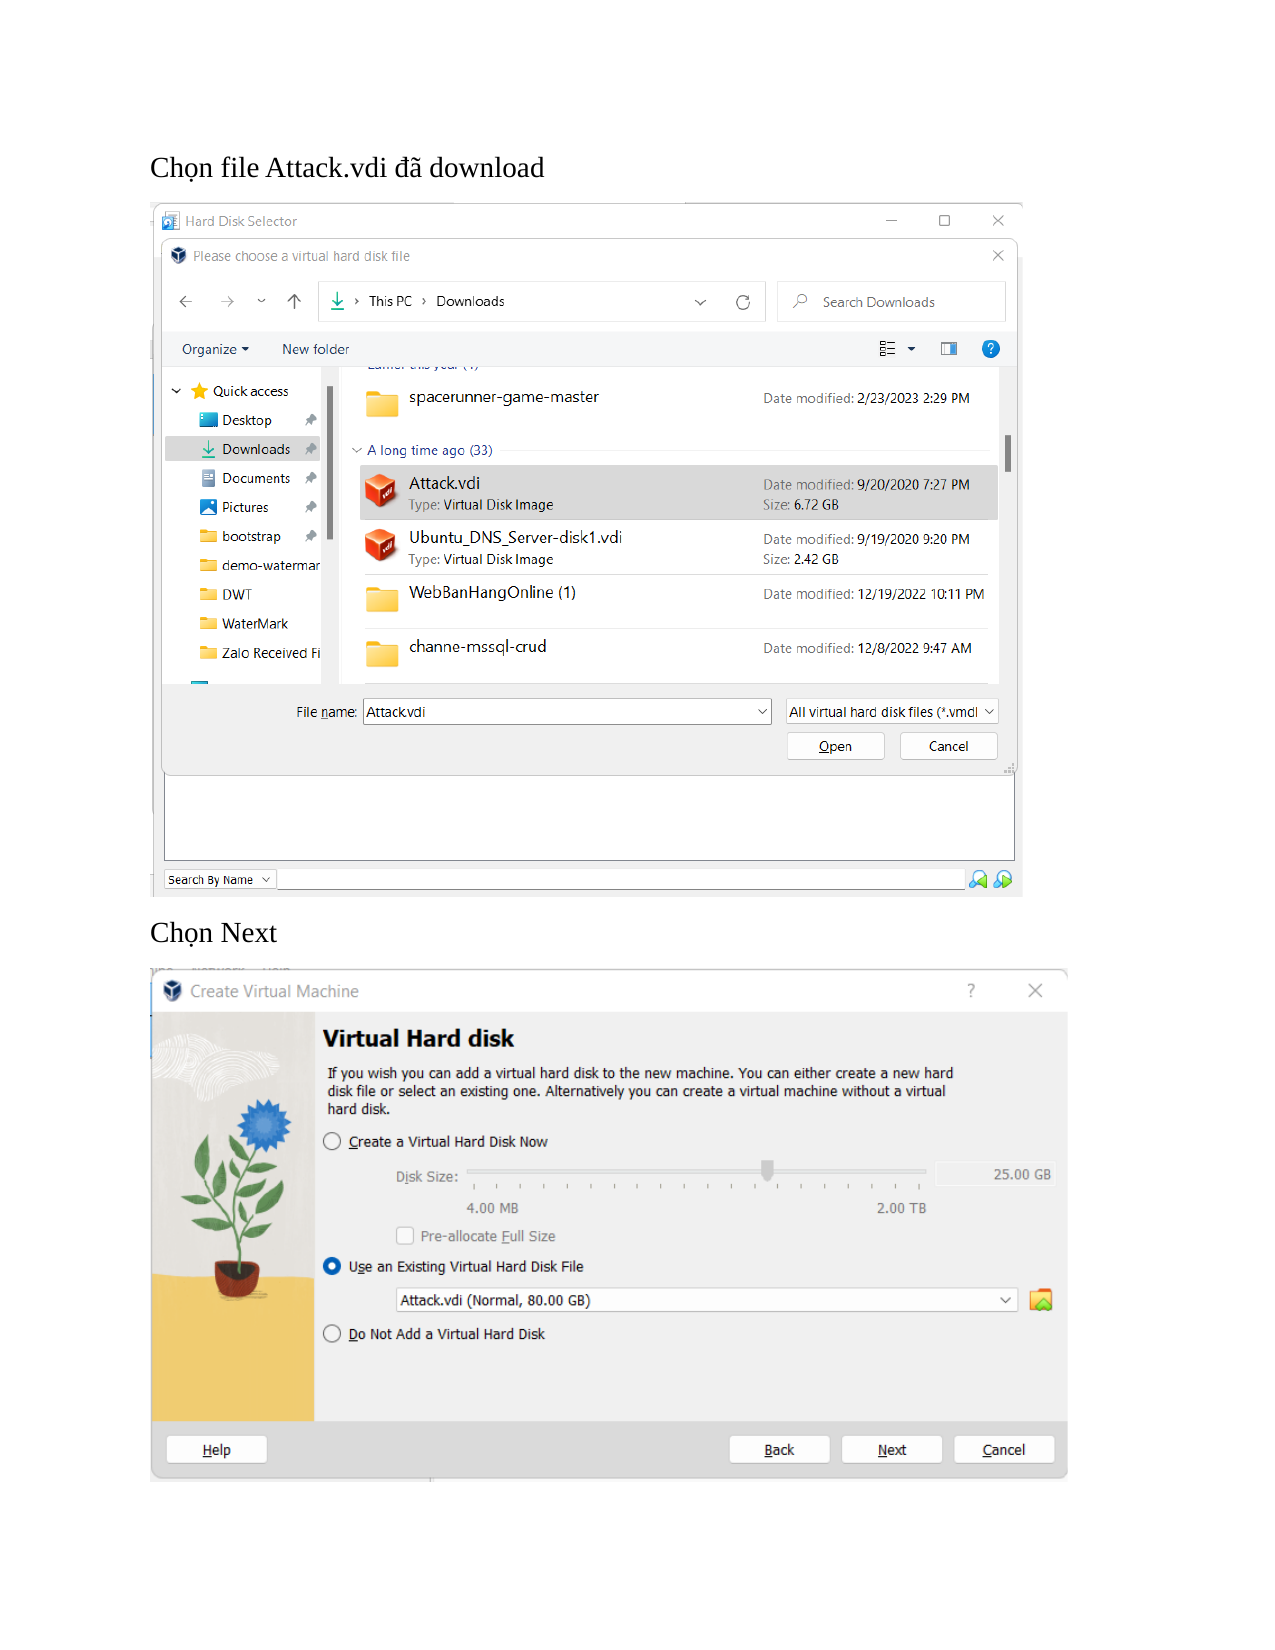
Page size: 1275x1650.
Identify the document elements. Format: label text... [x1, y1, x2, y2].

text Chọn file Attack.vdi đã download [150, 150, 1125, 183]
text Chọn Next [150, 915, 1125, 949]
picture [150, 202, 1023, 897]
picture [150, 968, 1068, 1482]
